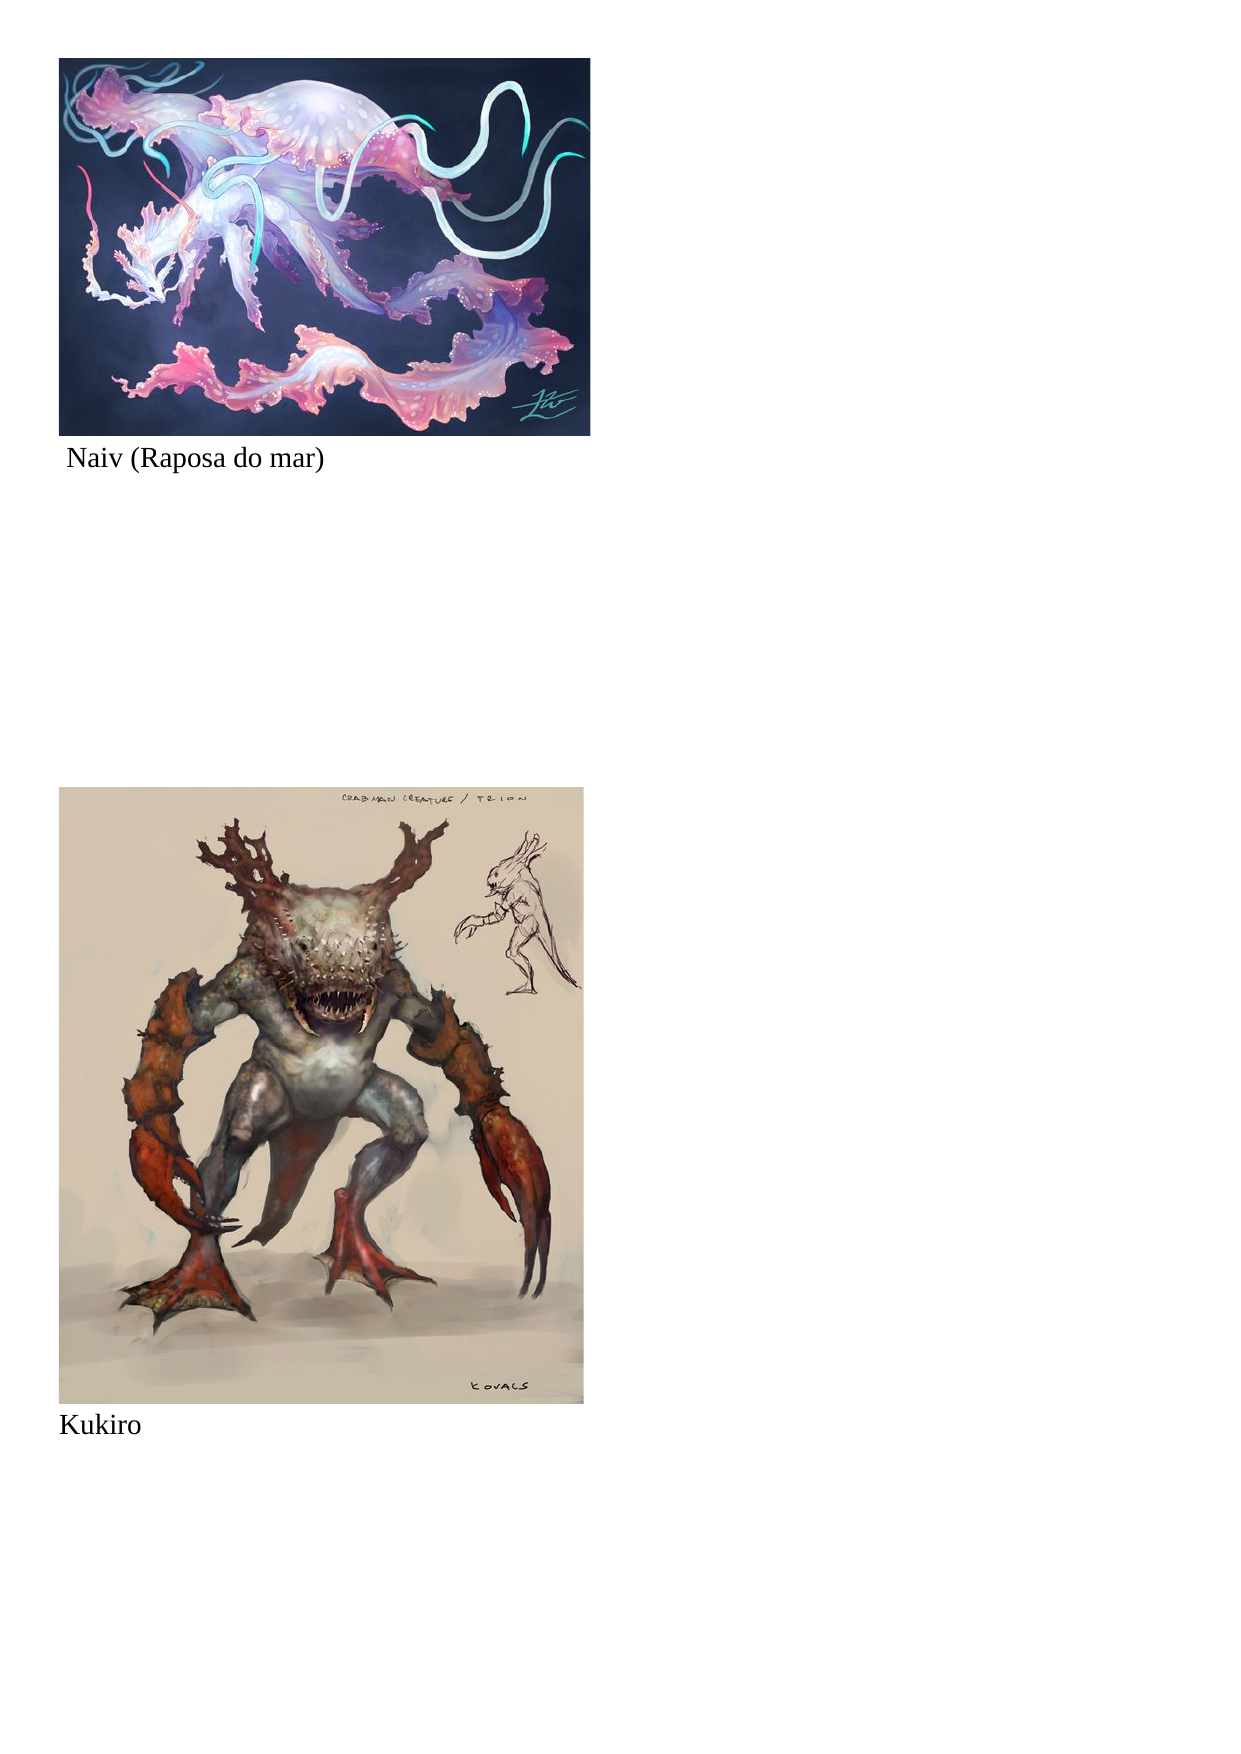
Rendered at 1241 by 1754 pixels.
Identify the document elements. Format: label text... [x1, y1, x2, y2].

picture [58, 787, 584, 1404]
text Kukiro [59, 1407, 1181, 1441]
picture [58, 58, 591, 436]
text Naiv (Raposa do mar) [59, 440, 1181, 474]
